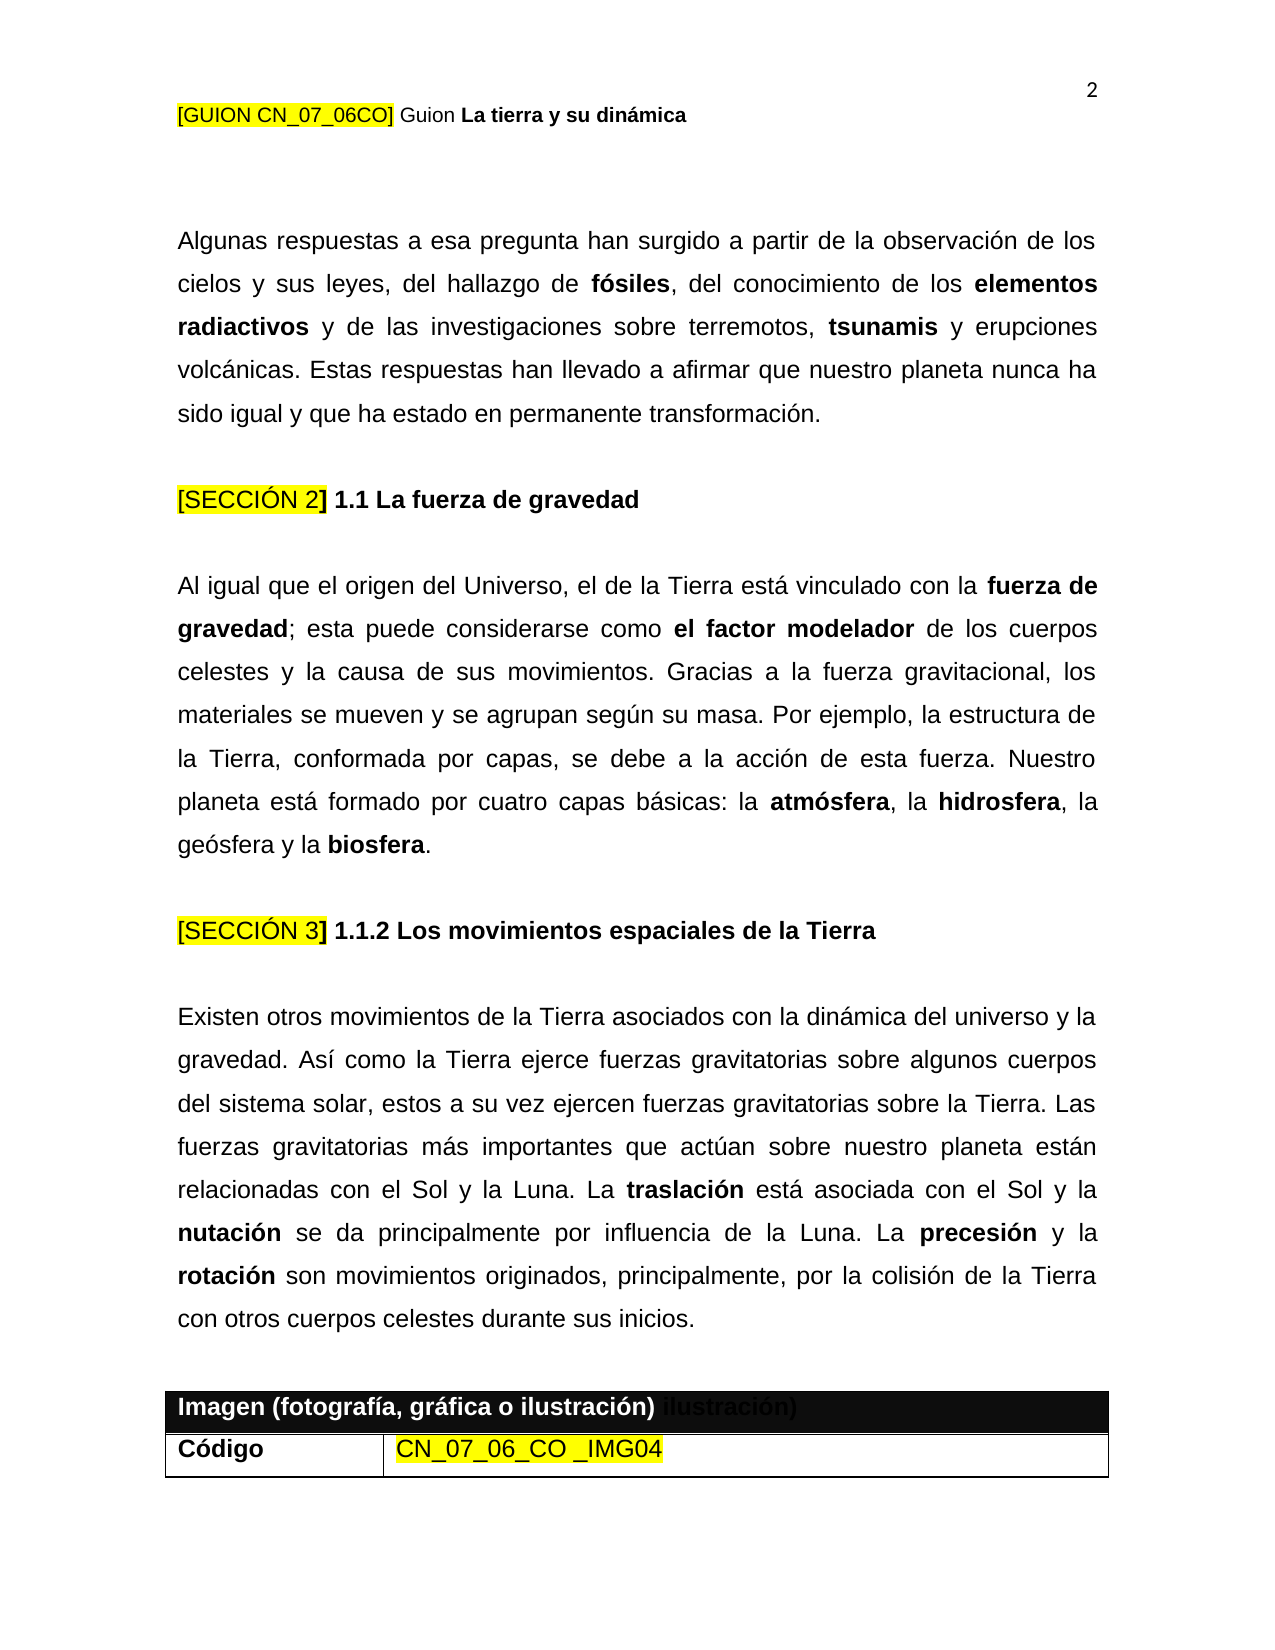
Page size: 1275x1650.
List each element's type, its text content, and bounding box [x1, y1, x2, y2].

text Al igual que el origen del Universo, el de la Tierra está vinculado con la fuerza de gravedad; esta puede considerarse como el factor modelador de los cuerpos celestes y la causa de sus movimientos. Gracias a la fuerza gravitacional, los materiales se mueven y se agrupan según su masa. Por ejemplo, la estructura de la Tierra, conformada por capas, se debe a la acción de esta fuerza. Nuestro planeta está formado por cuatro capas básicas: la atmósfera, la hidrosfera, la geósfera y la biosfera. [177, 571, 1098, 859]
text Existen otros movimientos de la Tierra asociados con la dinámica del universo y la gravedad. Así como la Tierra ejerce fuerzas gravitatorias sobre algunos cuerpos del sistema solar, estos a su vez ejercen fuerzas gravitatorias sobre la Tierra. Las fuerzas gravitatorias más importantes que actúan sobre nuestro planeta están relacionadas con el Sol y la Luna. La traslación está asociada con el Sol y la nutación se da principalmente por influencia de la Luna. La precesión y la rotación son movimientos originados, principalmente, por la colisión de la Tierra con otros cuerpos celestes durante sus inicios. [177, 1002, 1098, 1333]
table_cell Código [166, 1435, 383, 1476]
table_header Imagen (fotografía, gráfica o ilustración) ilustración) [166, 1392, 1108, 1433]
text Algunas respuestas a esa pregunta han surgido a partir de la observación de los cielos y sus leyes, del hallazgo de fósiles, del conocimiento de los elementos radiactivos y de las investigaciones sobre terremotos, tsunamis y erupciones volcánicas. Estas respuestas han llevado a afirmar que nuestro planeta nunca ha sido igual y que ha estado en permanente transformación. [177, 226, 1098, 427]
table_cell CN_07_06_CO _IMG04 [384, 1435, 1108, 1476]
text [SECCIÓN 2] 1.1 La fuerza de gravedad [327, 485, 1098, 514]
text [SECCIÓN 3] 1.1.2 Los movimientos espaciales de la Tierra [327, 916, 1098, 945]
